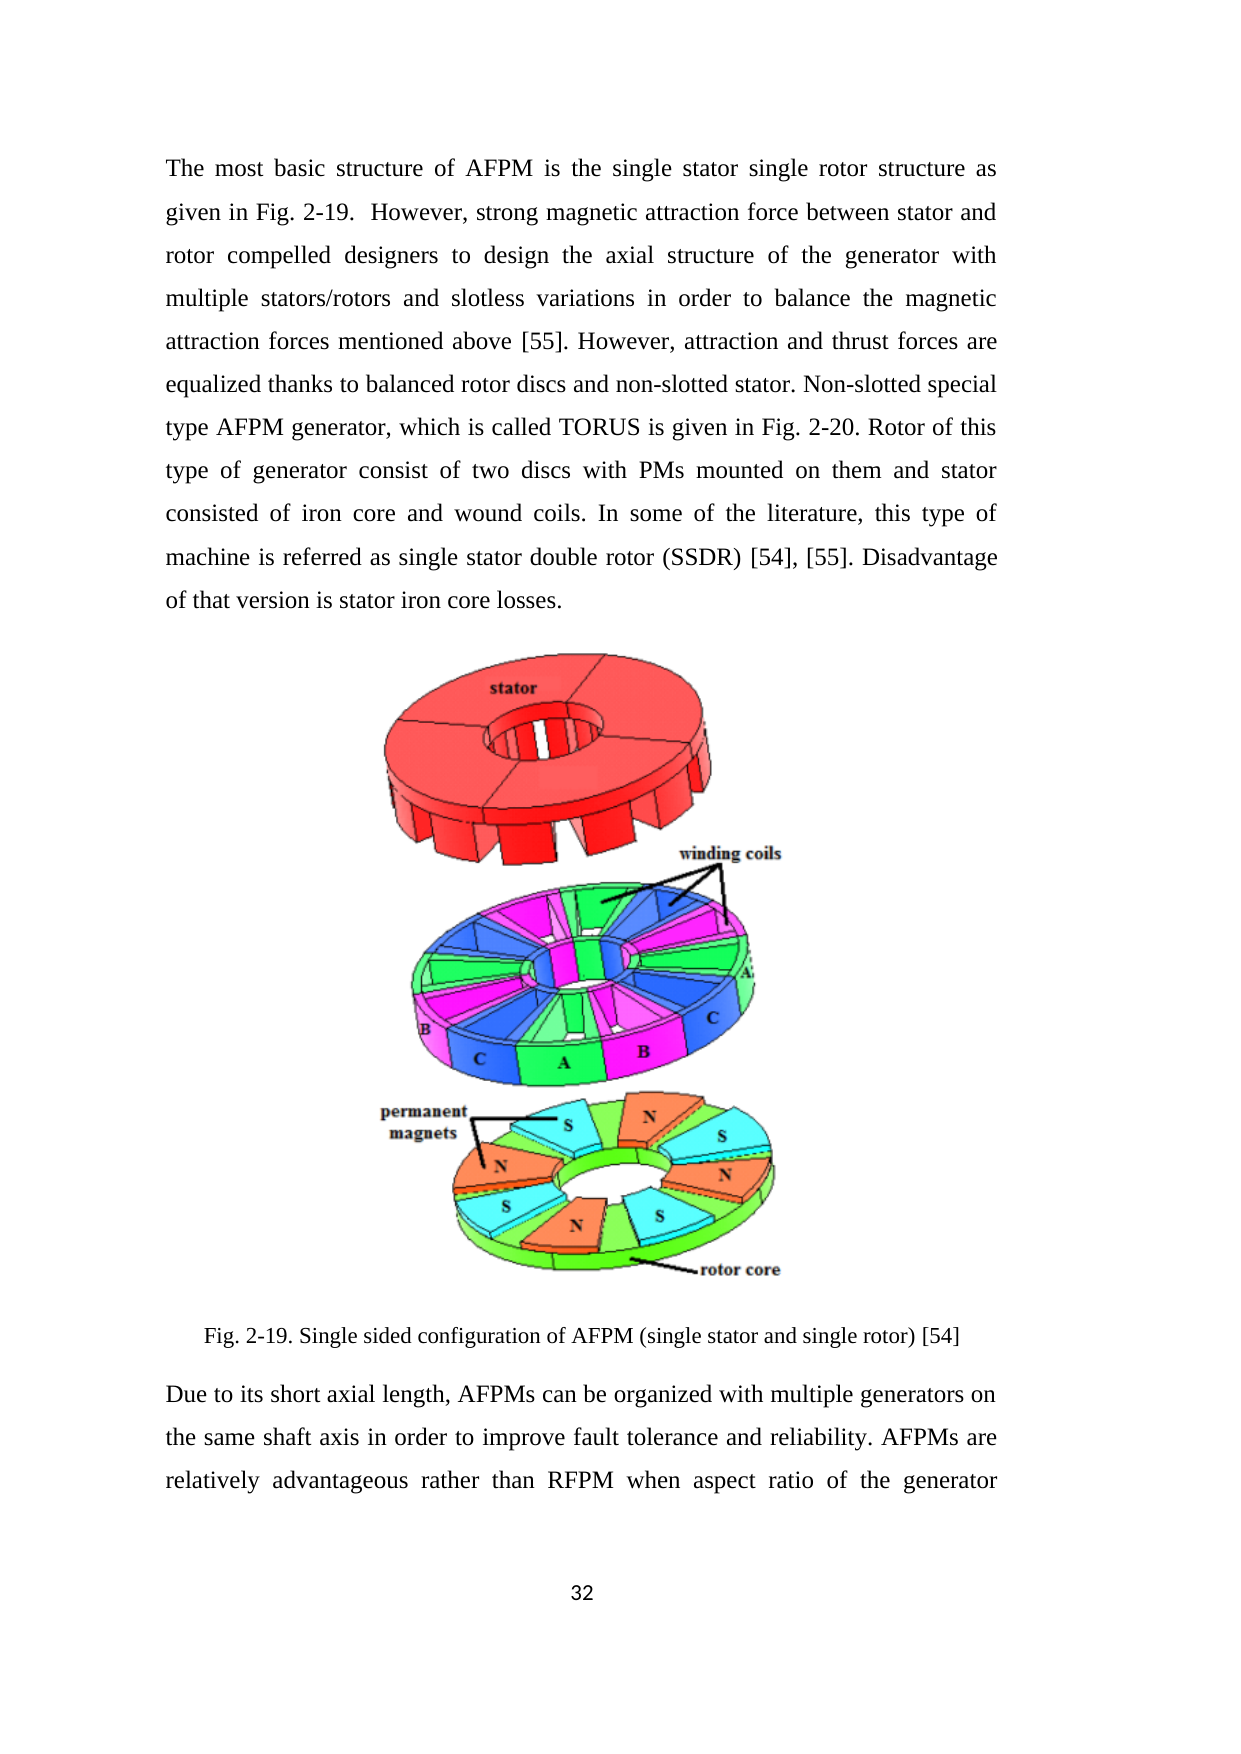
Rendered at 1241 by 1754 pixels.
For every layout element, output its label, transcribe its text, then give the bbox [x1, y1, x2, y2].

picture [361, 644, 803, 1292]
text The most basic structure of AFPM is the single stator single rotor structure as given in Fig. 2-19. However, strong magnetic attraction force between stator and rotor compelled designers to design the axial structure of the generator with multiple stators/rotors and slotless variations in order to balance the magnetic attraction forces mentioned above [55]. However, attraction and thrust forces are equalized thanks to balanced rotor discs and non-slotted stator. Non-slotted special type AFPM generator, which is called TORUS is given in Fig. 2-20. Rotor of this type of generator consist of two discs with PMs mounted on them and stator consisted of iron core and wound coils. In some of the literature, this type of machine is referred as single stator double rotor (SSDR) [54], [55]. Disadvantage of that version is stator iron core losses. [165, 153, 998, 613]
text Fig. 2-19. Single sided configuration of AFPM (single stator and single rotor) [54] [165, 1323, 998, 1349]
